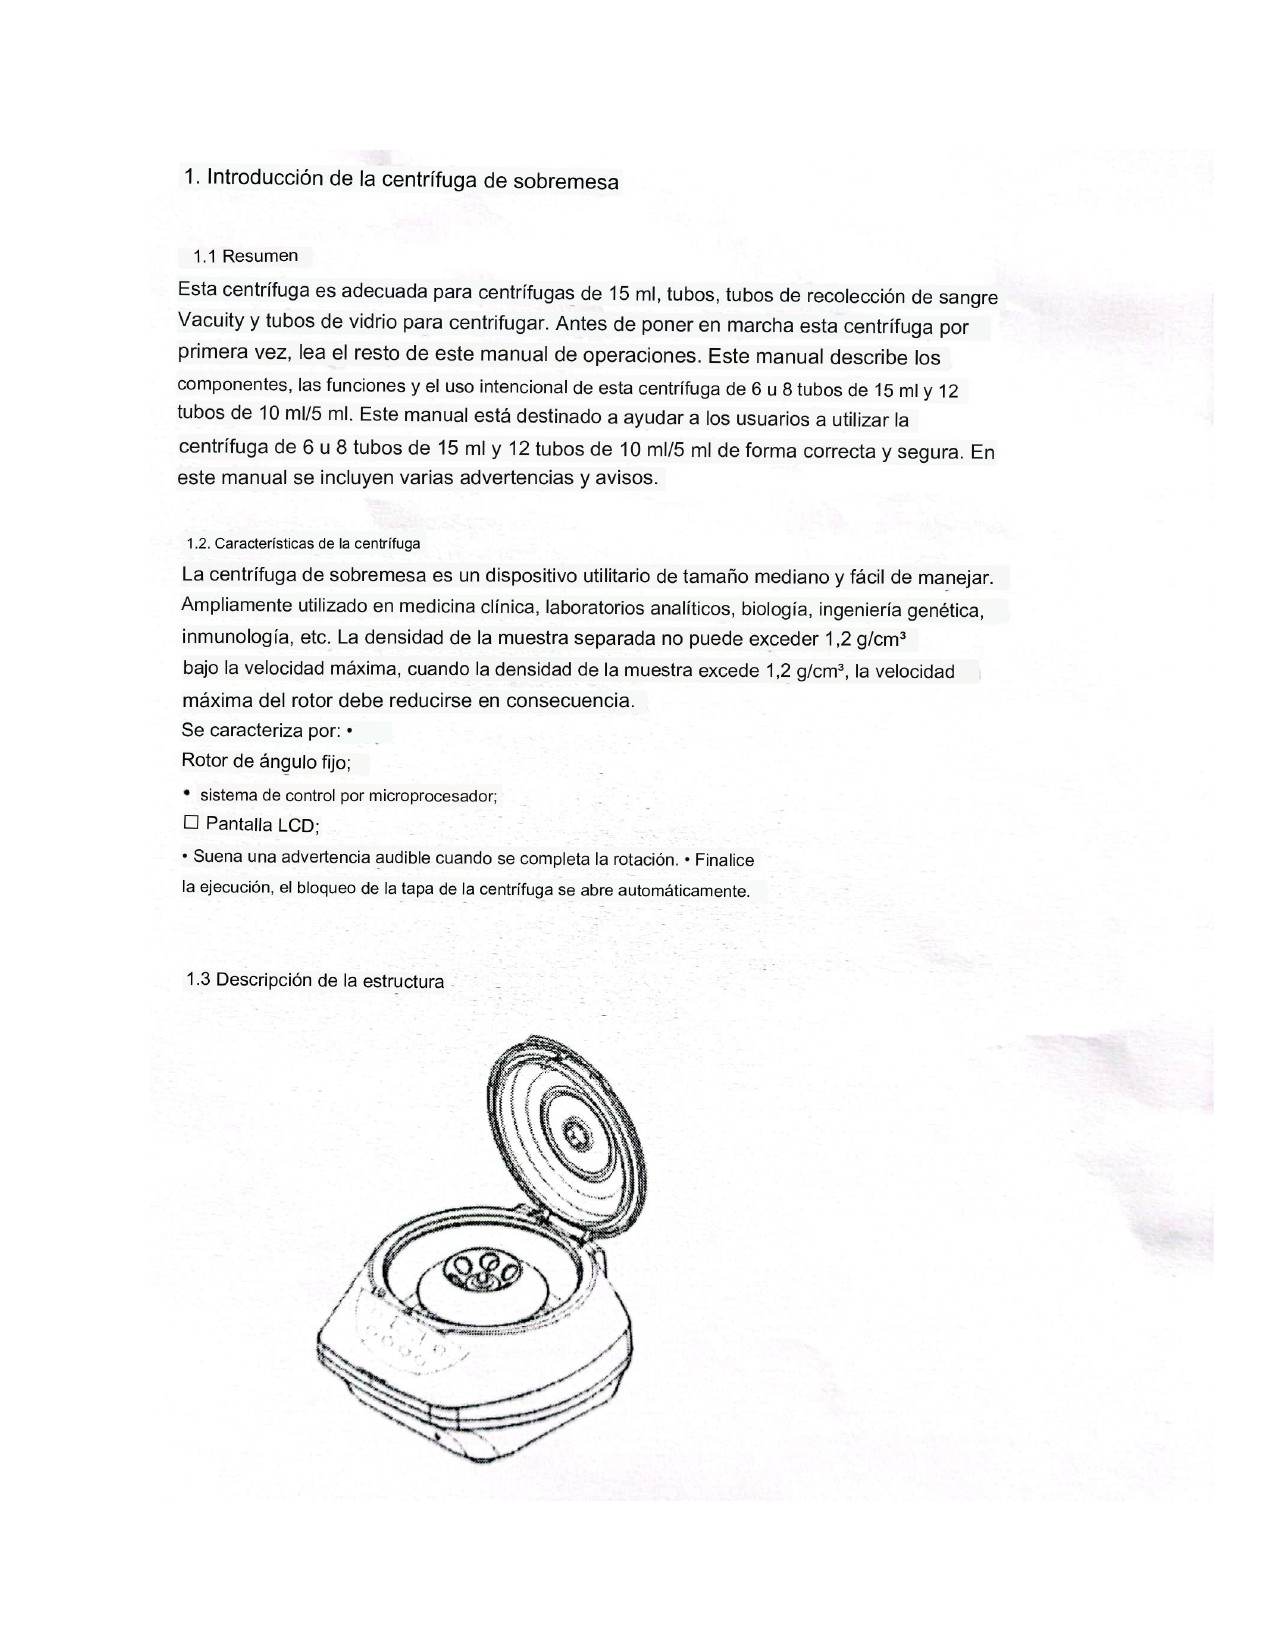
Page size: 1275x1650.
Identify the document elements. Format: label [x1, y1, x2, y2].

picture [150, 150, 1214, 1501]
